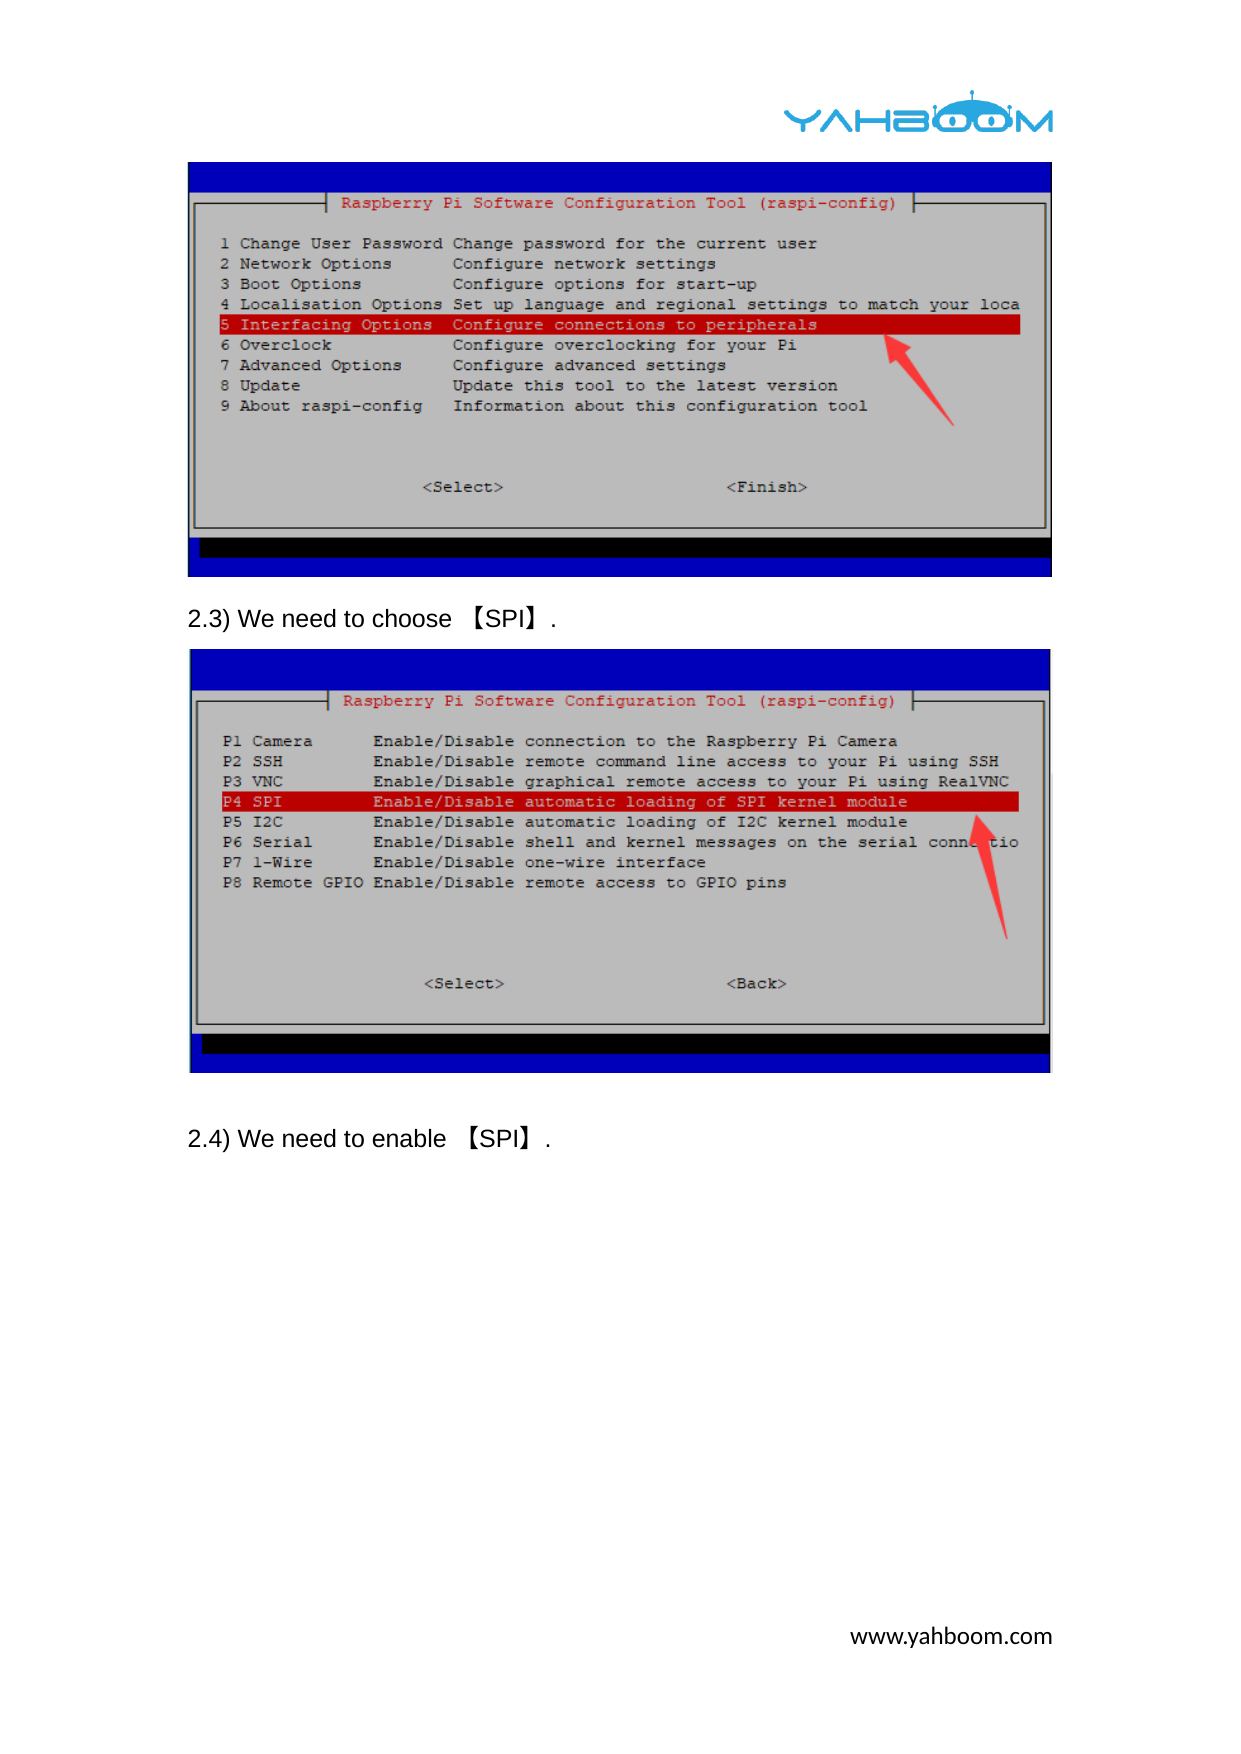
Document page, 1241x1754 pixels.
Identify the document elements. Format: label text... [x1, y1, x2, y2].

picture [187, 649, 1053, 1073]
picture [784, 90, 1053, 132]
list 2.4) We need to enable 【SPI】. [187, 1104, 1053, 1169]
list 2.3) We need to choose 【SPI】. [187, 584, 1053, 649]
picture [187, 162, 1052, 577]
